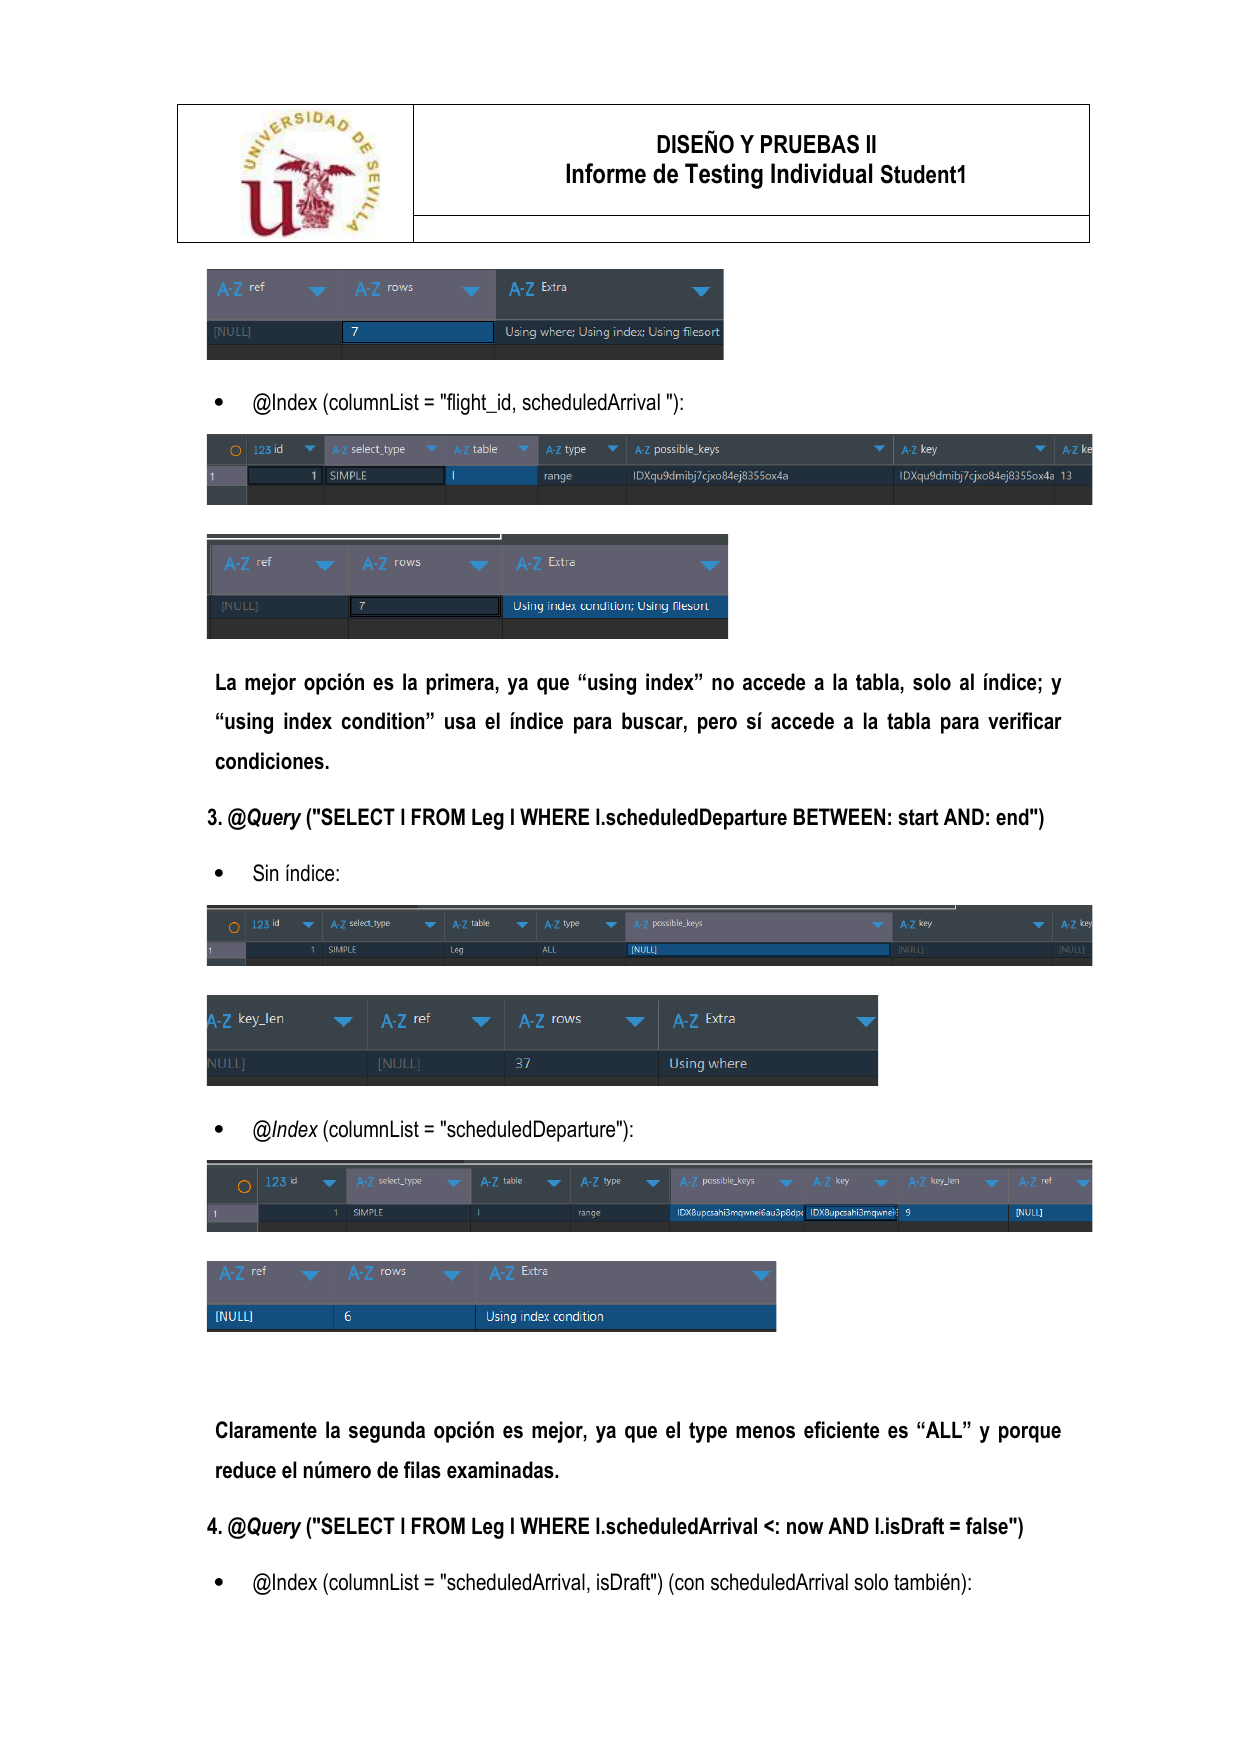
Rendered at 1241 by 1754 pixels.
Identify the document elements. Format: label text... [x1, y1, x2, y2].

list Sin índice: [215, 860, 1063, 886]
picture [206, 434, 1093, 505]
text 4. @Query ("SELECT l FROM Leg l WHERE l.scheduledArrival <: now AND l.isDraft = false") [177, 1513, 1063, 1539]
picture [206, 269, 724, 360]
picture [206, 995, 879, 1086]
list @Index (columnList = "scheduledArrival, isDraft") (con scheduledArrival solo también): [215, 1569, 1063, 1595]
list @Index (columnList = "flight_id, scheduledArrival "): [215, 389, 1063, 416]
picture [206, 1160, 1093, 1232]
text Claramente la segunda opción es mejor, ya que el type menos eficiente es “ALL” y porque reduce el número de filas examinadas. [215, 1417, 1063, 1483]
text 3. @Query ("SELECT l FROM Leg l WHERE l.scheduledDeparture BETWEEN: start AND: end") [177, 804, 1063, 830]
picture [206, 1261, 777, 1332]
picture [240, 109, 381, 238]
list @Index (columnList = "scheduledDeparture"): [215, 1116, 1063, 1142]
picture [206, 905, 1093, 966]
picture [206, 534, 729, 639]
text La mejor opción es la primera, ya que “using index” no accede a la tabla, solo al índice; y “using index condition” usa el índice para buscar, pero sí accede a la tabla para verificar condiciones. [215, 669, 1063, 774]
